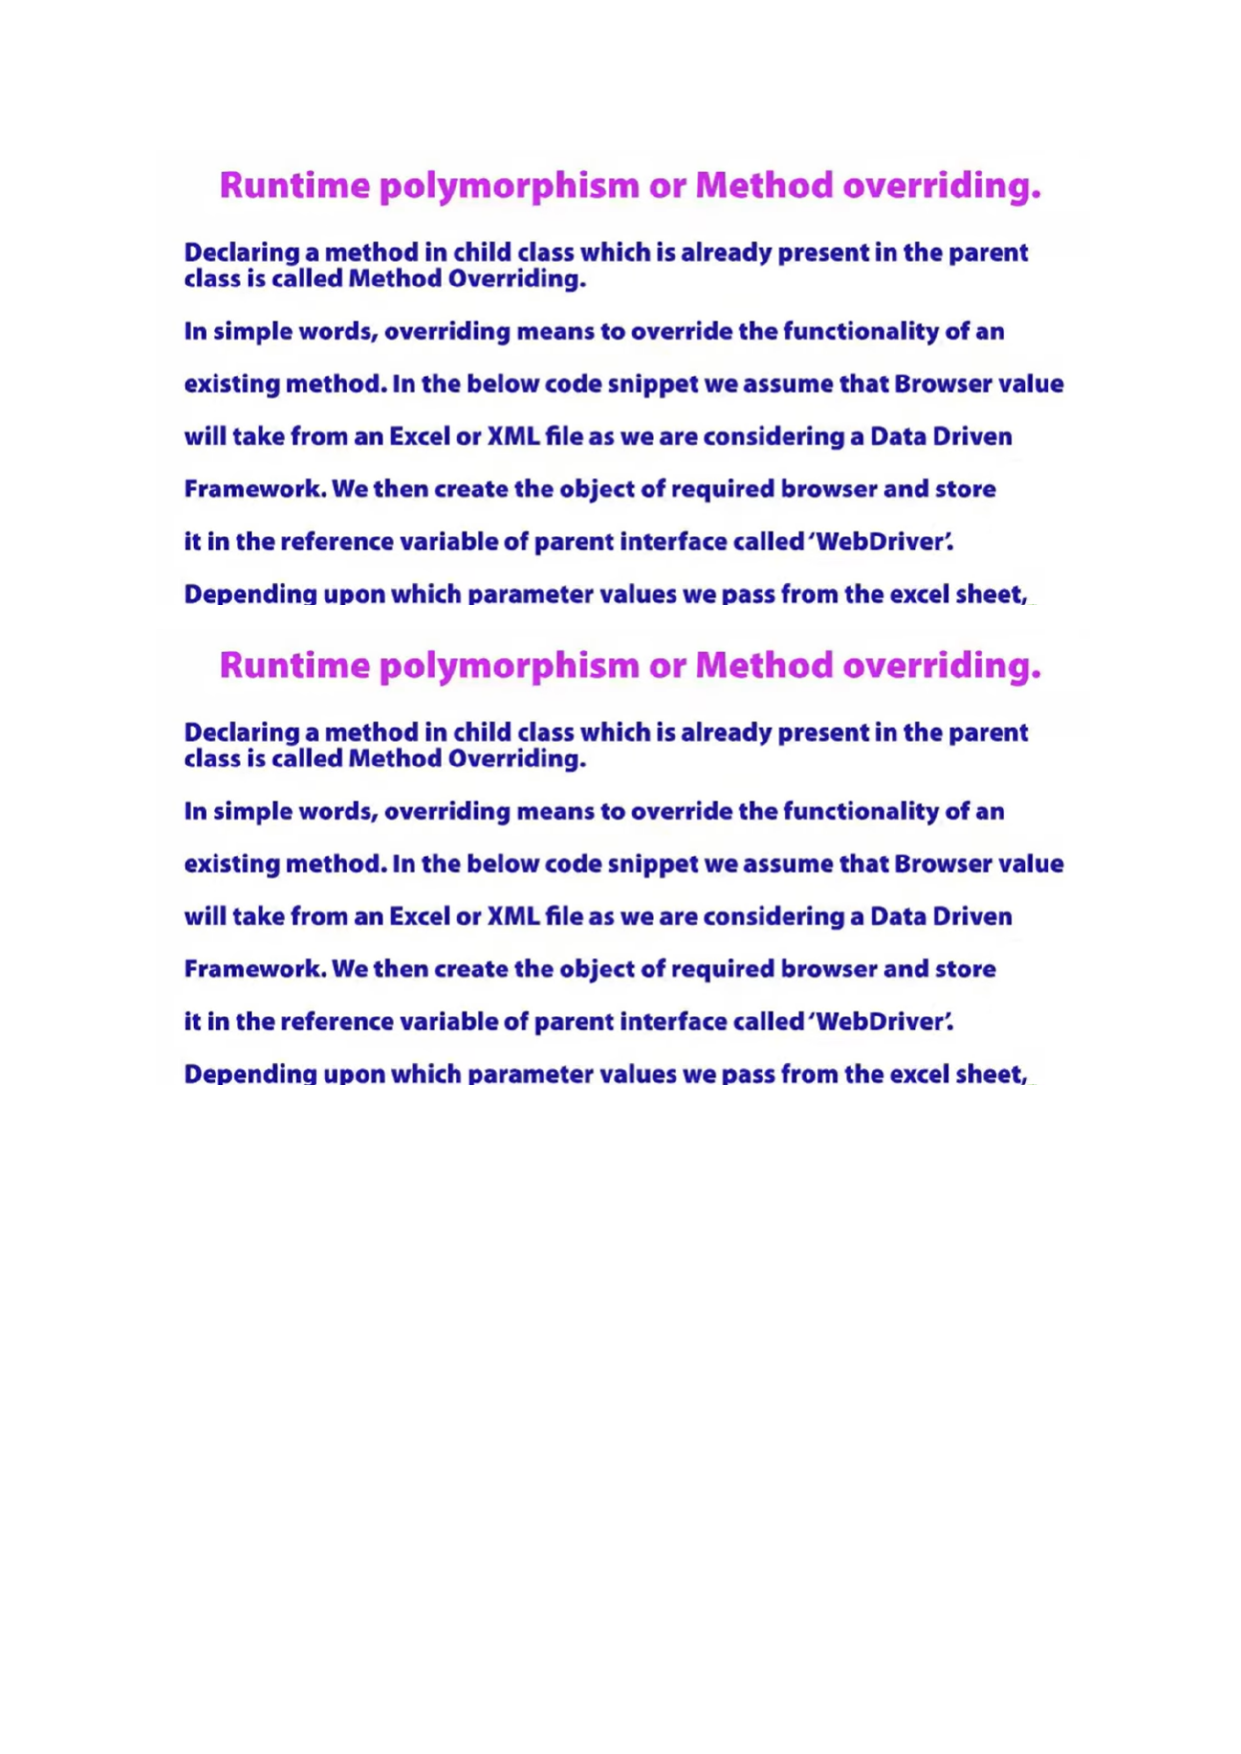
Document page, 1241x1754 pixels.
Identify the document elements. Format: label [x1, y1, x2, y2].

picture [150, 629, 1091, 1085]
picture [150, 150, 1091, 605]
